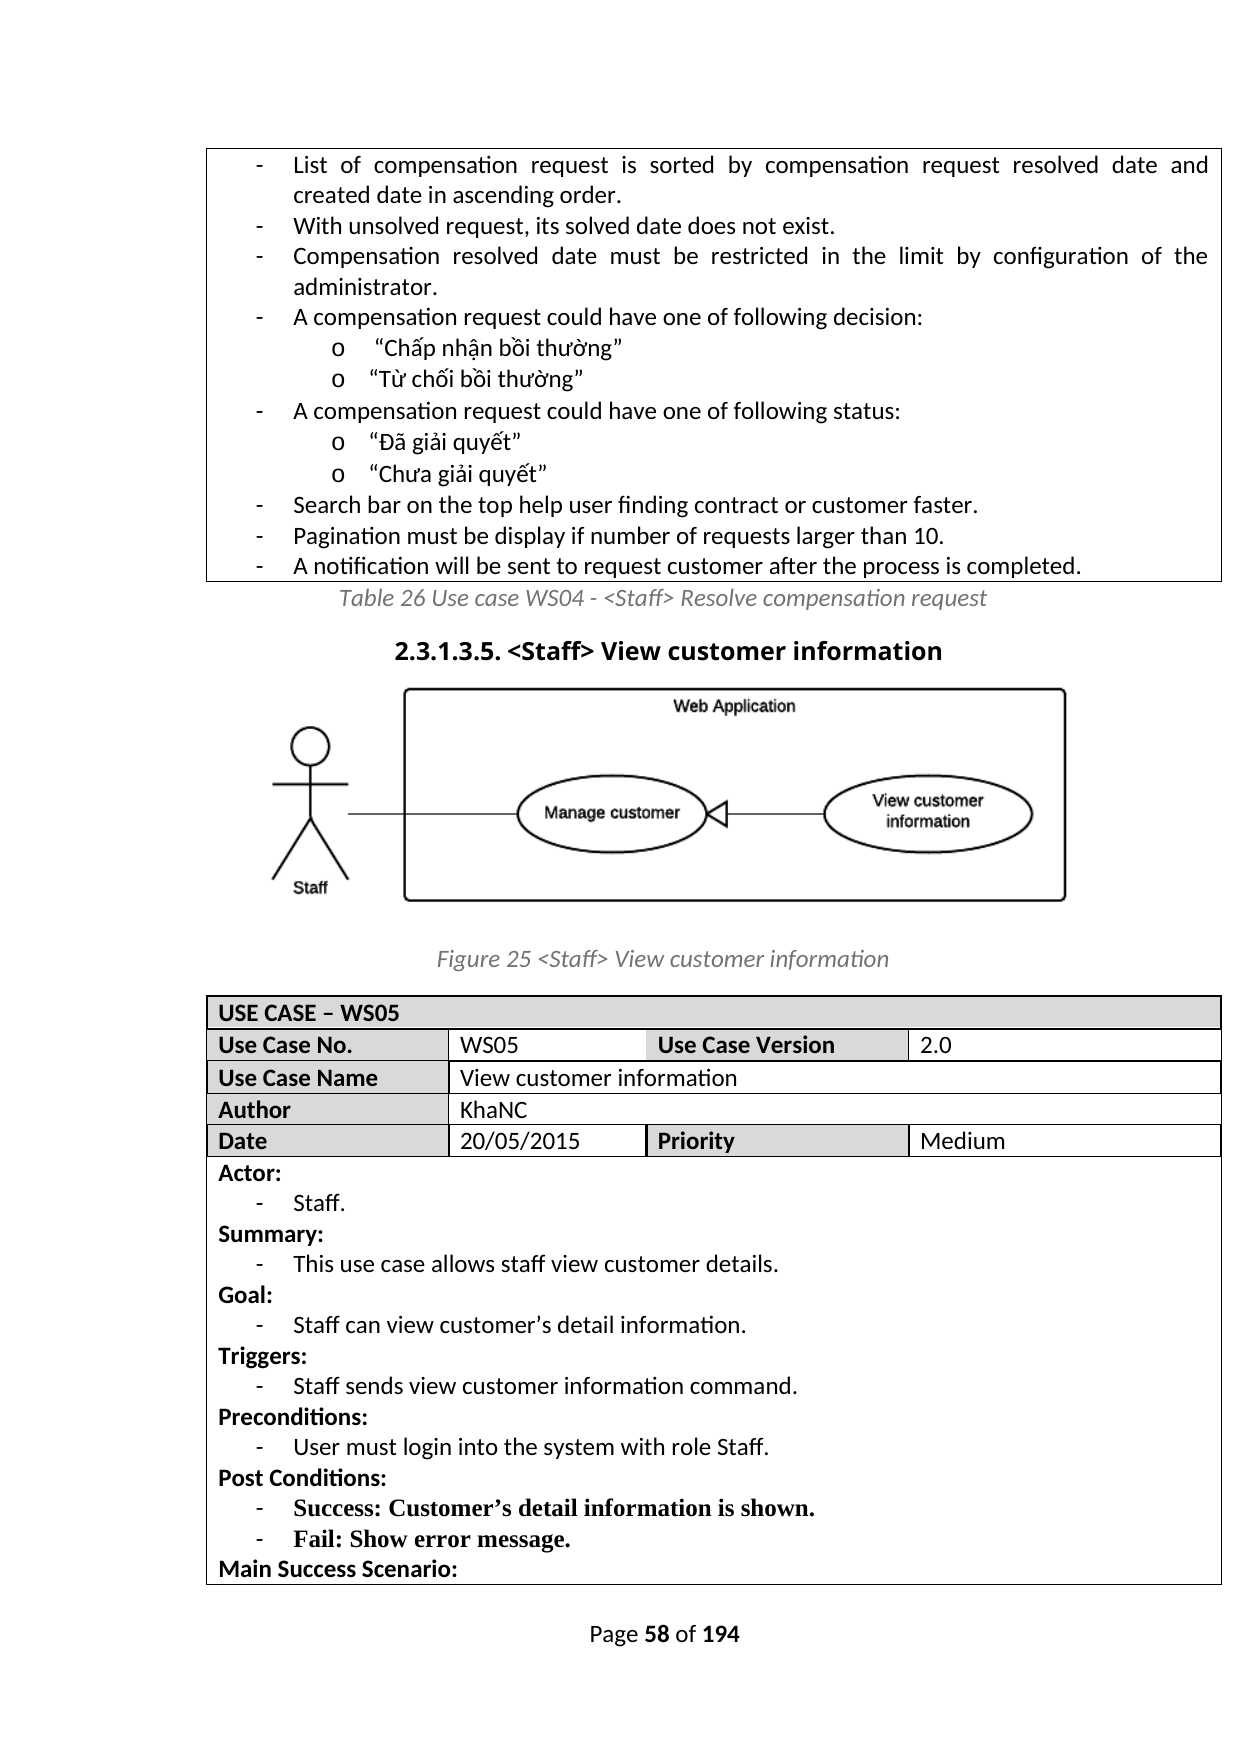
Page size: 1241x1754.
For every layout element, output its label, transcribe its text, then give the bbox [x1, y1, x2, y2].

table_header USE CASE – WS05 [208, 997, 1220, 1027]
table_cell Use Case Name [208, 1061, 448, 1093]
table_cell Use Case Version [646, 1030, 908, 1060]
table_cell View customer information [450, 1062, 1220, 1093]
table_cell Author [207, 1094, 448, 1124]
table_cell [207, 1157, 1221, 1584]
table_cell Use Case No. [207, 1030, 448, 1060]
table_cell Date [208, 1125, 448, 1156]
table_cell Priority [648, 1125, 908, 1156]
table_cell KhaNC [449, 1094, 1221, 1124]
table_cell 20/05/2015 [450, 1125, 645, 1156]
subtitle <Staff> View customer information [394, 633, 1122, 667]
picture [245, 670, 1084, 925]
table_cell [207, 149, 1221, 581]
table_cell 2.0 [909, 1030, 1221, 1060]
table_cell WS05 [449, 1030, 646, 1060]
table_cell Medium [910, 1125, 1220, 1156]
